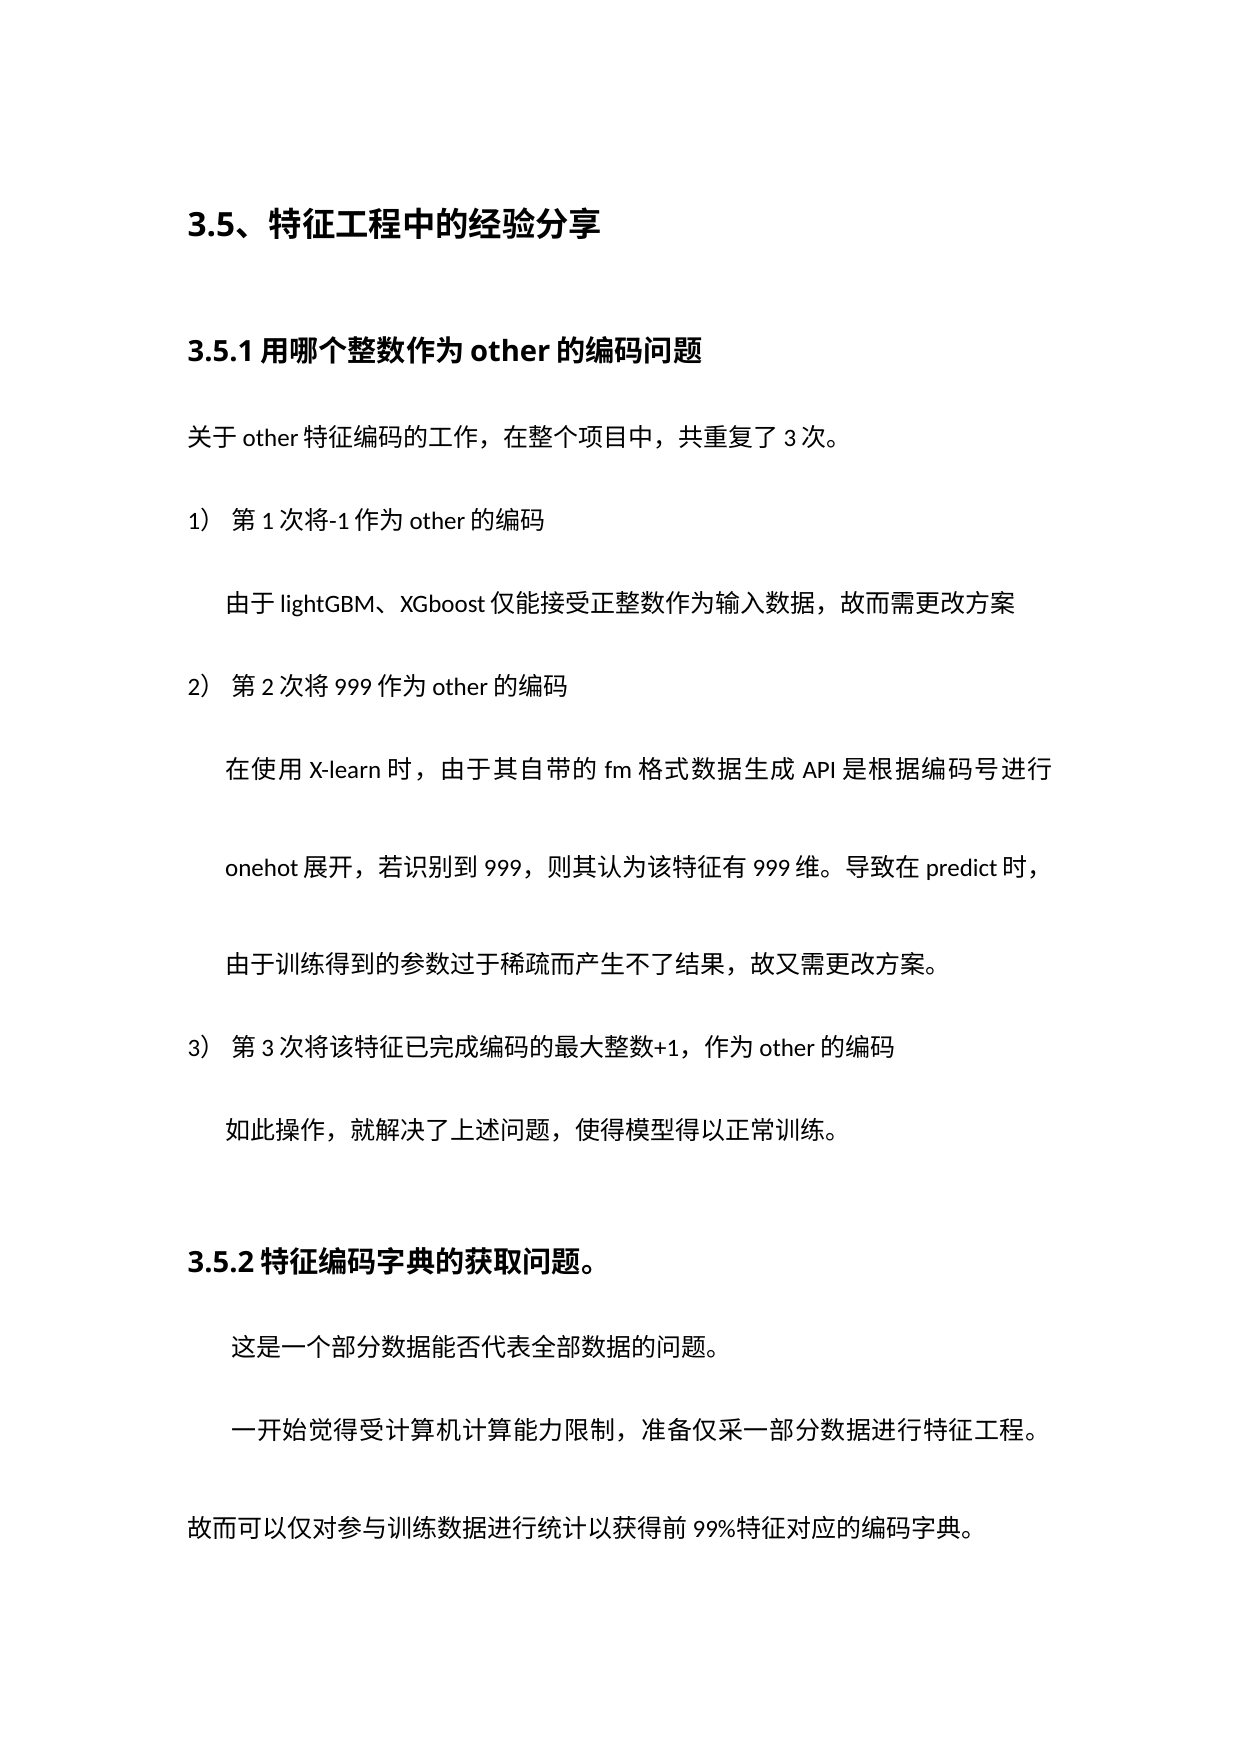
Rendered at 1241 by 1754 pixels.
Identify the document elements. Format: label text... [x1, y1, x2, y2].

text 如此操作，就解决了上述问题，使得模型得以正常训练。 [225, 1096, 1053, 1161]
list 第1次将-1作为other的编码 [187, 486, 1053, 551]
text 关于other特征编码的工作，在整个项目中，共重复了3次。 [187, 403, 1053, 468]
text 一开始觉得受计算机计算能力限制，准备仅采一部分数据进行特征工程。故而可以仅对参与训练数据进行统计以获得前99%特征对应的编码字典。 [187, 1396, 1053, 1559]
subtitle 3.5.1用哪个整数作为other的编码问题 [187, 316, 1053, 381]
subtitle 3.5、特征工程中的经验分享 [187, 189, 1053, 254]
list 在使用X-learn时，由于其自带的fm格式数据生成API是根据编码号进行onehot展开，若识别到999，则其认为该特征有999维。导致在predict时，由于训练得到的参数过于稀疏而产生不了结果，故又需更改方案。 [225, 735, 1053, 995]
subtitle 3.5.2特征编码字典的获取问题。 [187, 1227, 1053, 1292]
list 第2次将999作为other的编码 [187, 652, 1053, 717]
text 这是一个部分数据能否代表全部数据的问题。 [187, 1313, 1053, 1378]
list 第3次将该特征已完成编码的最大整数+1，作为other的编码 [187, 1013, 1053, 1078]
list 由于lightGBM、XGboost仅能接受正整数作为输入数据，故而需更改方案 [225, 569, 1053, 634]
